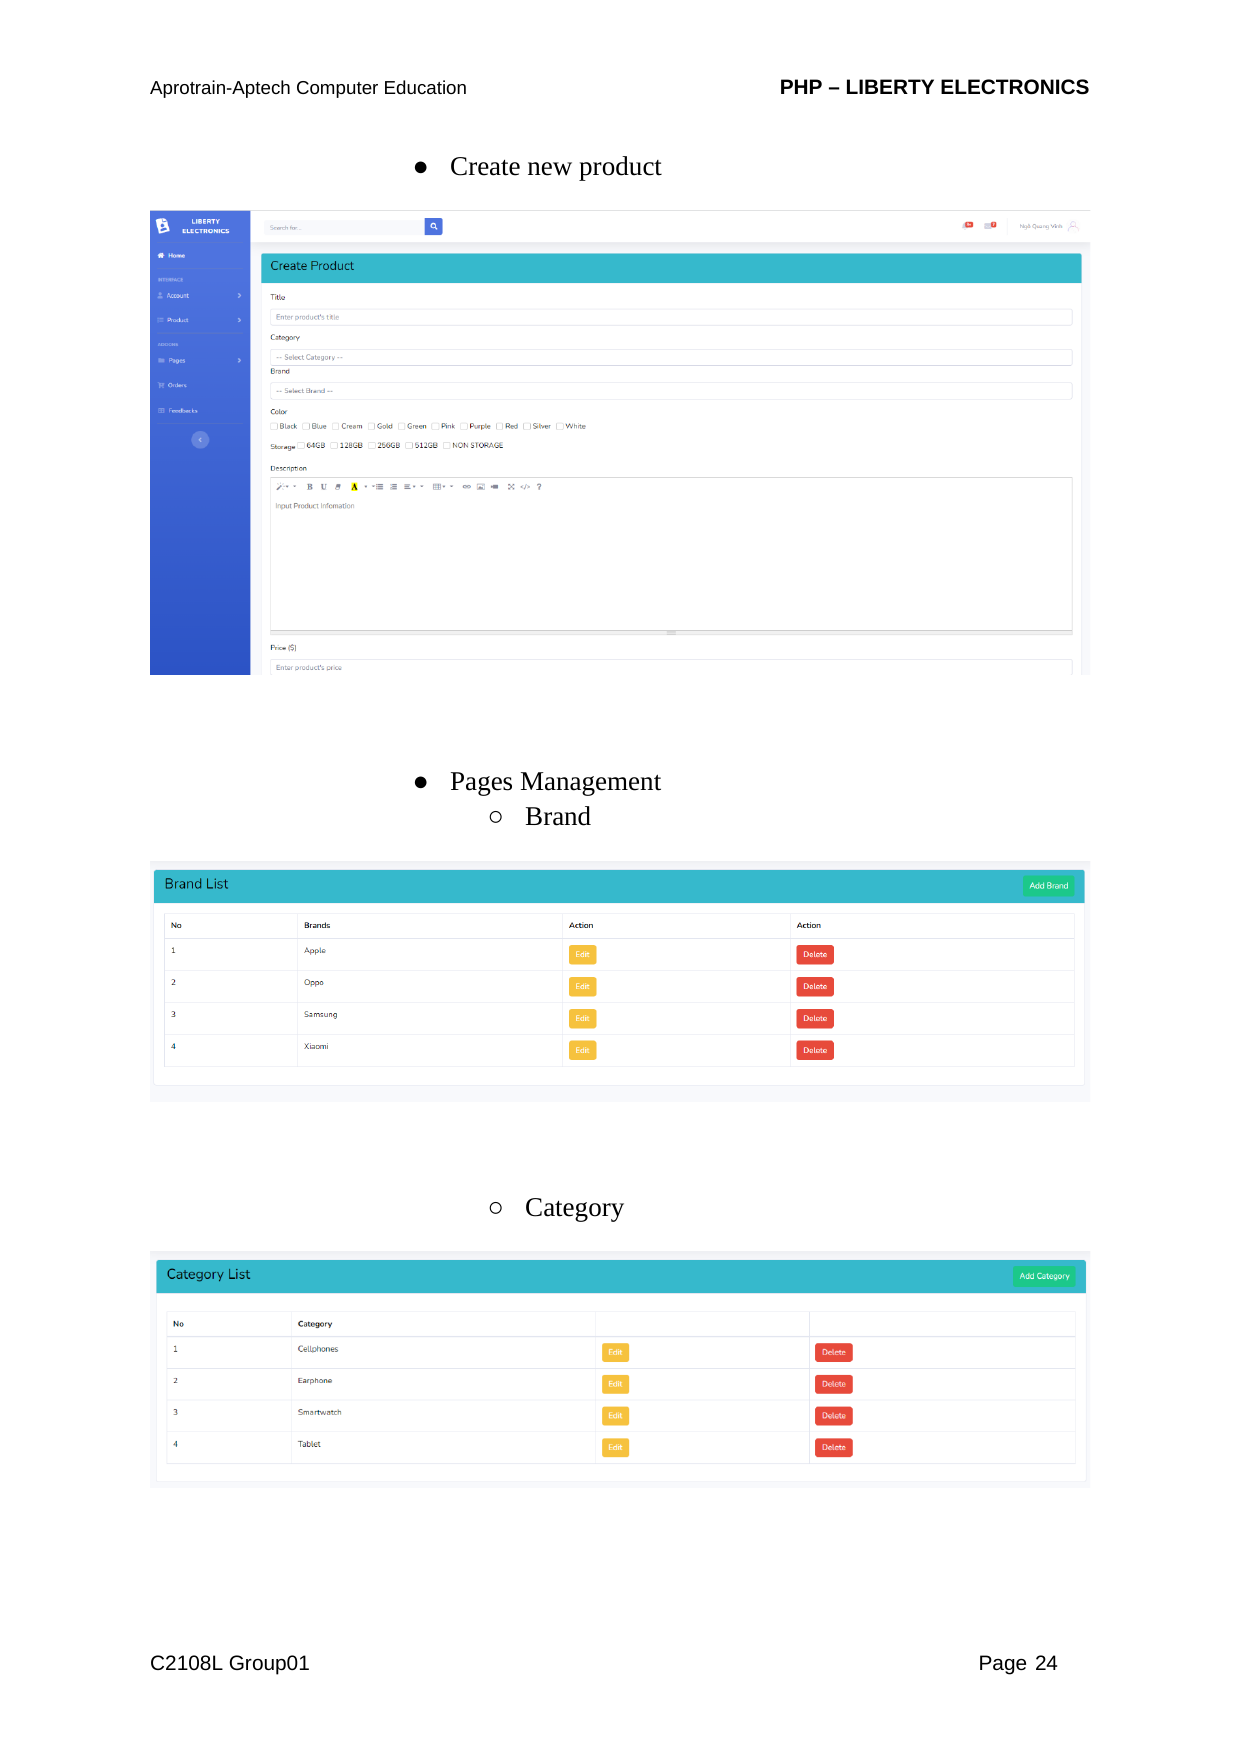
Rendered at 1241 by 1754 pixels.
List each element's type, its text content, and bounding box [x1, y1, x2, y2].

list Pages Management [412, 764, 1090, 796]
picture [150, 861, 1091, 1102]
list Brand [487, 800, 1090, 831]
picture [150, 210, 1091, 675]
list Create new product [412, 150, 1090, 181]
list Category [487, 1191, 1090, 1222]
picture [150, 1251, 1091, 1488]
